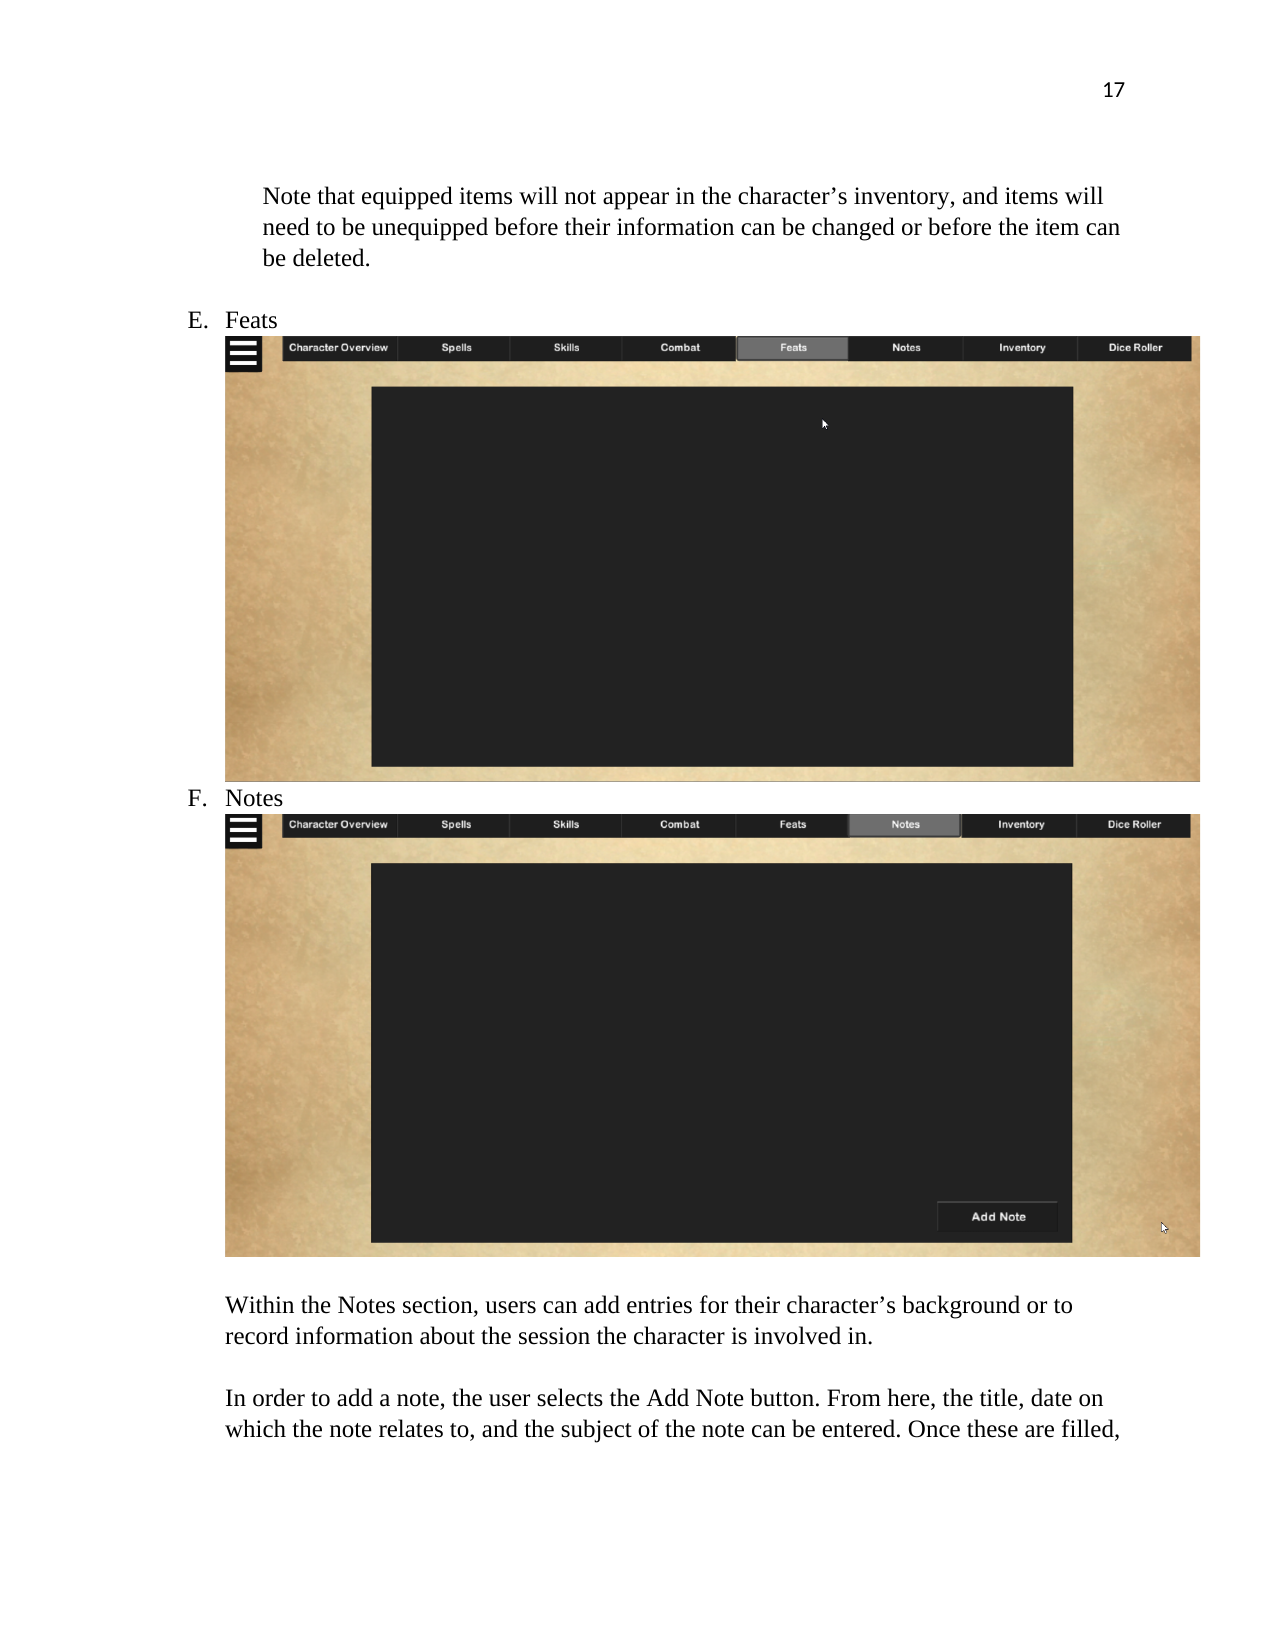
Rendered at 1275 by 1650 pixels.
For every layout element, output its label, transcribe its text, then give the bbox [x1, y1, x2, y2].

picture [225, 814, 1200, 1257]
picture [225, 336, 1200, 782]
list Note that equipped items will not appear in the character’s inventory, and items will need to be unequipped before their information can be changed or before the item can be deleted. [262, 181, 1125, 272]
list Within the Notes section, users can add entries for their character’s background or to record information about the session the character is involved in. [225, 1290, 1125, 1349]
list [225, 1383, 1125, 1443]
